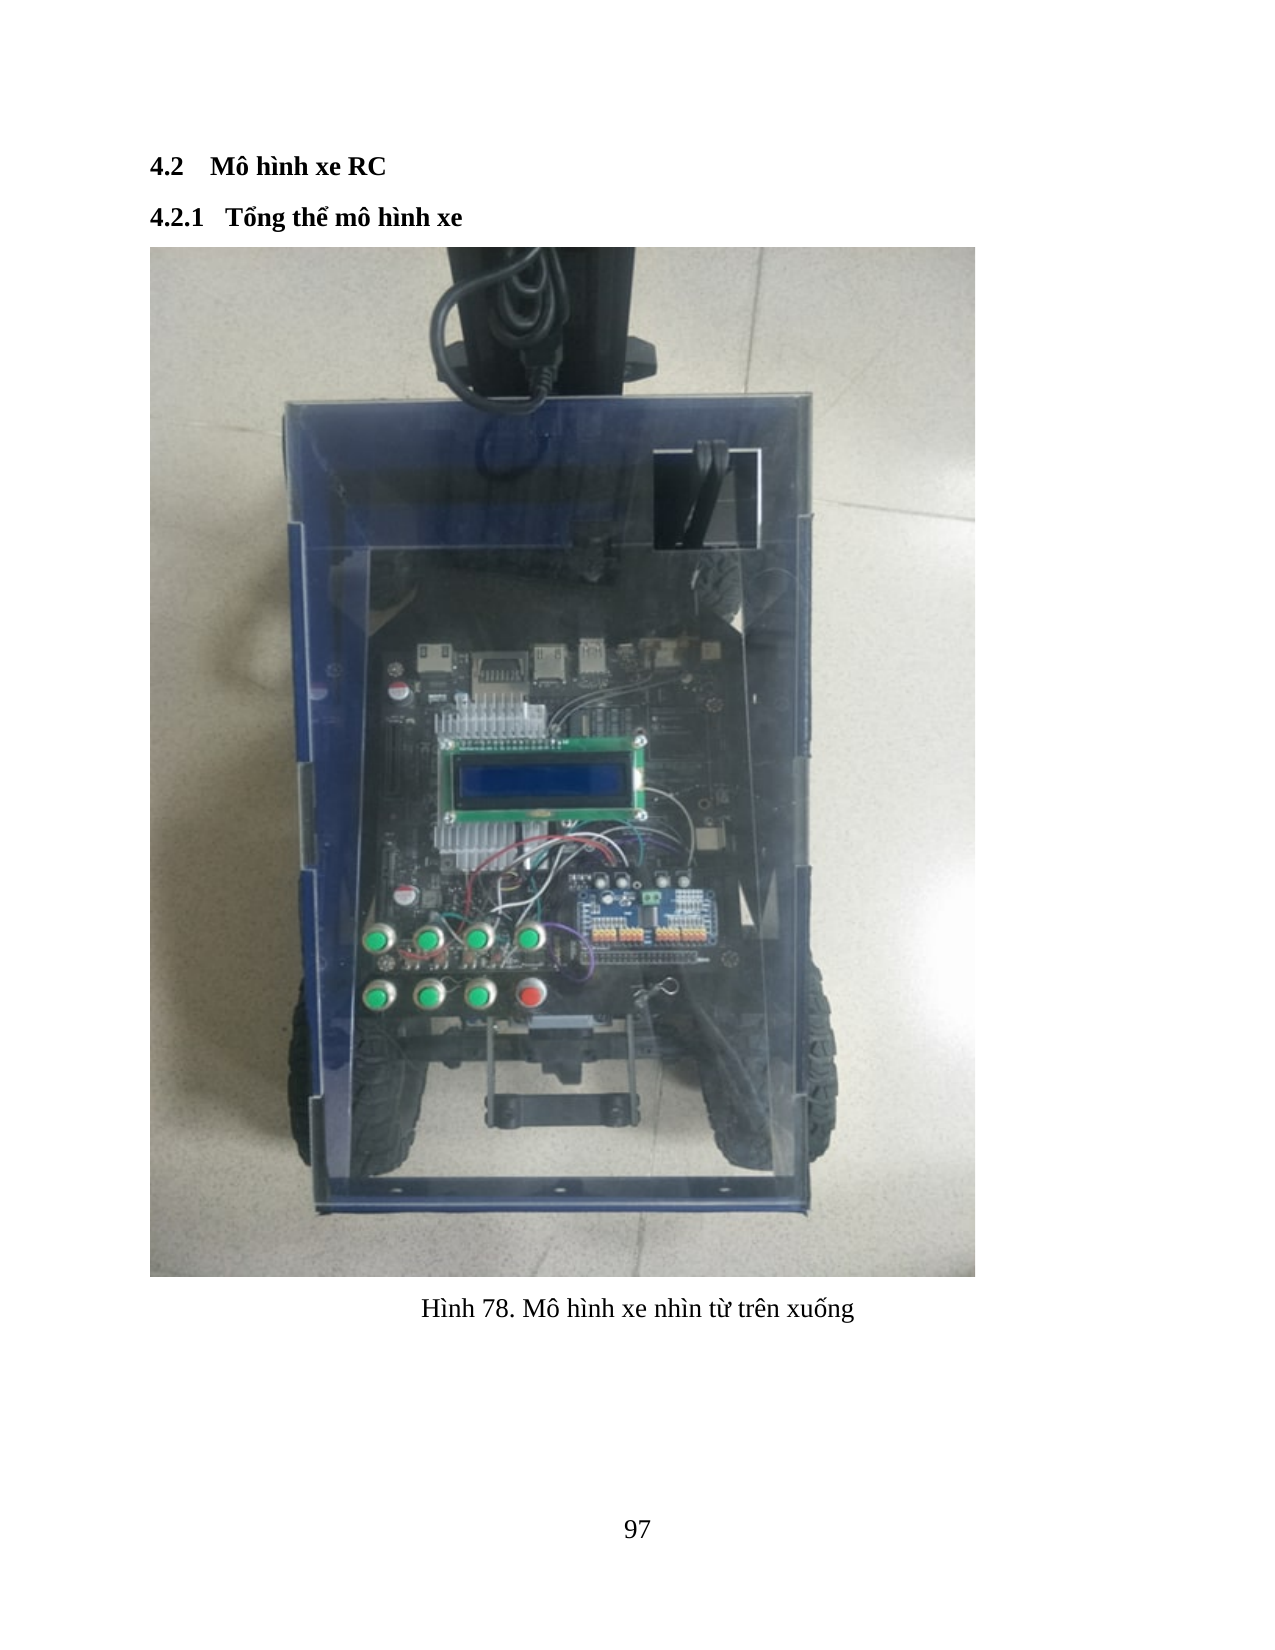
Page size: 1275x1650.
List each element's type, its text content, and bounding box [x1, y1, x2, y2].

picture [150, 247, 976, 1277]
text Hình 78. Mô hình xe nhìn từ trên xuống [150, 1292, 1125, 1323]
subtitle Tổng thể mô hình xe [150, 201, 1125, 232]
subtitle Mô hình xe RC [150, 150, 1125, 181]
